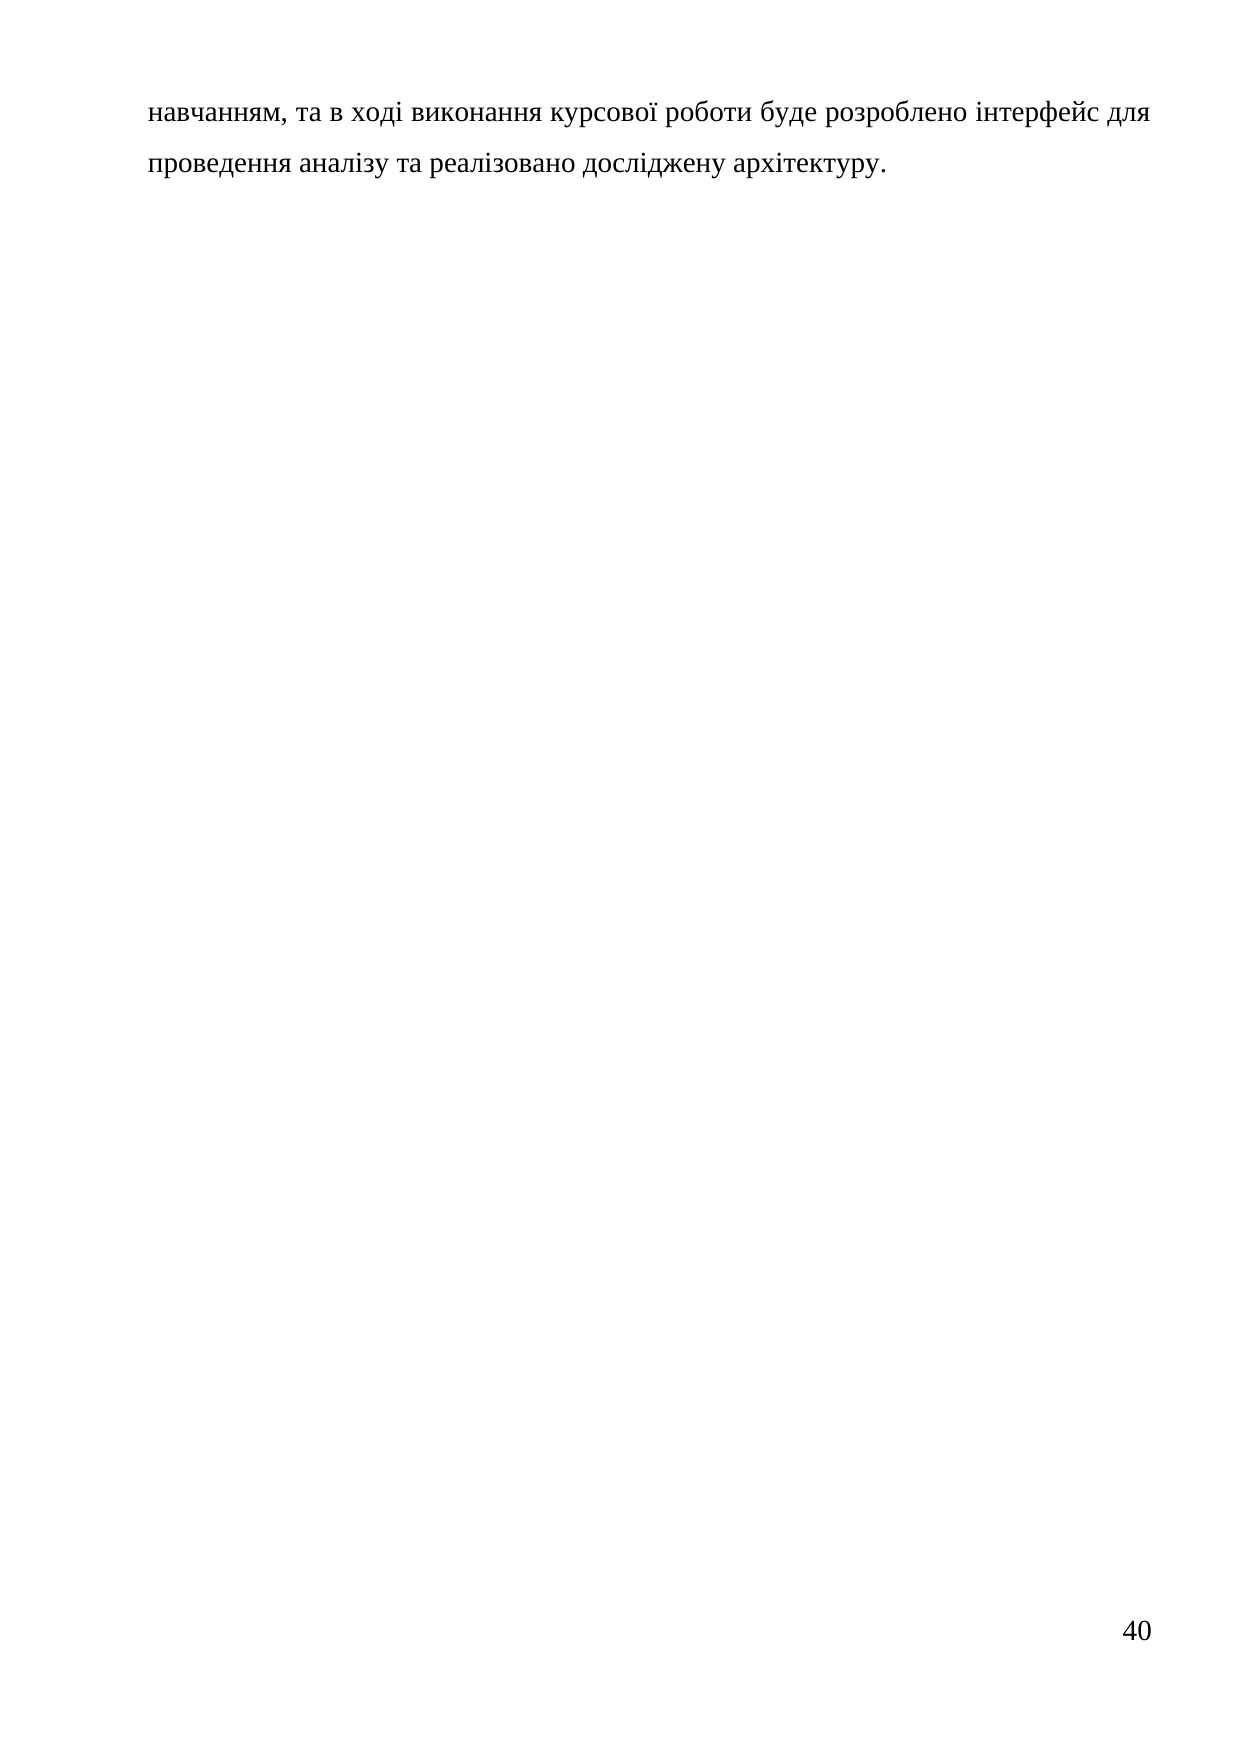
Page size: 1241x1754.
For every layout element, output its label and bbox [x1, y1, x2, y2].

text [148, 94, 1152, 178]
